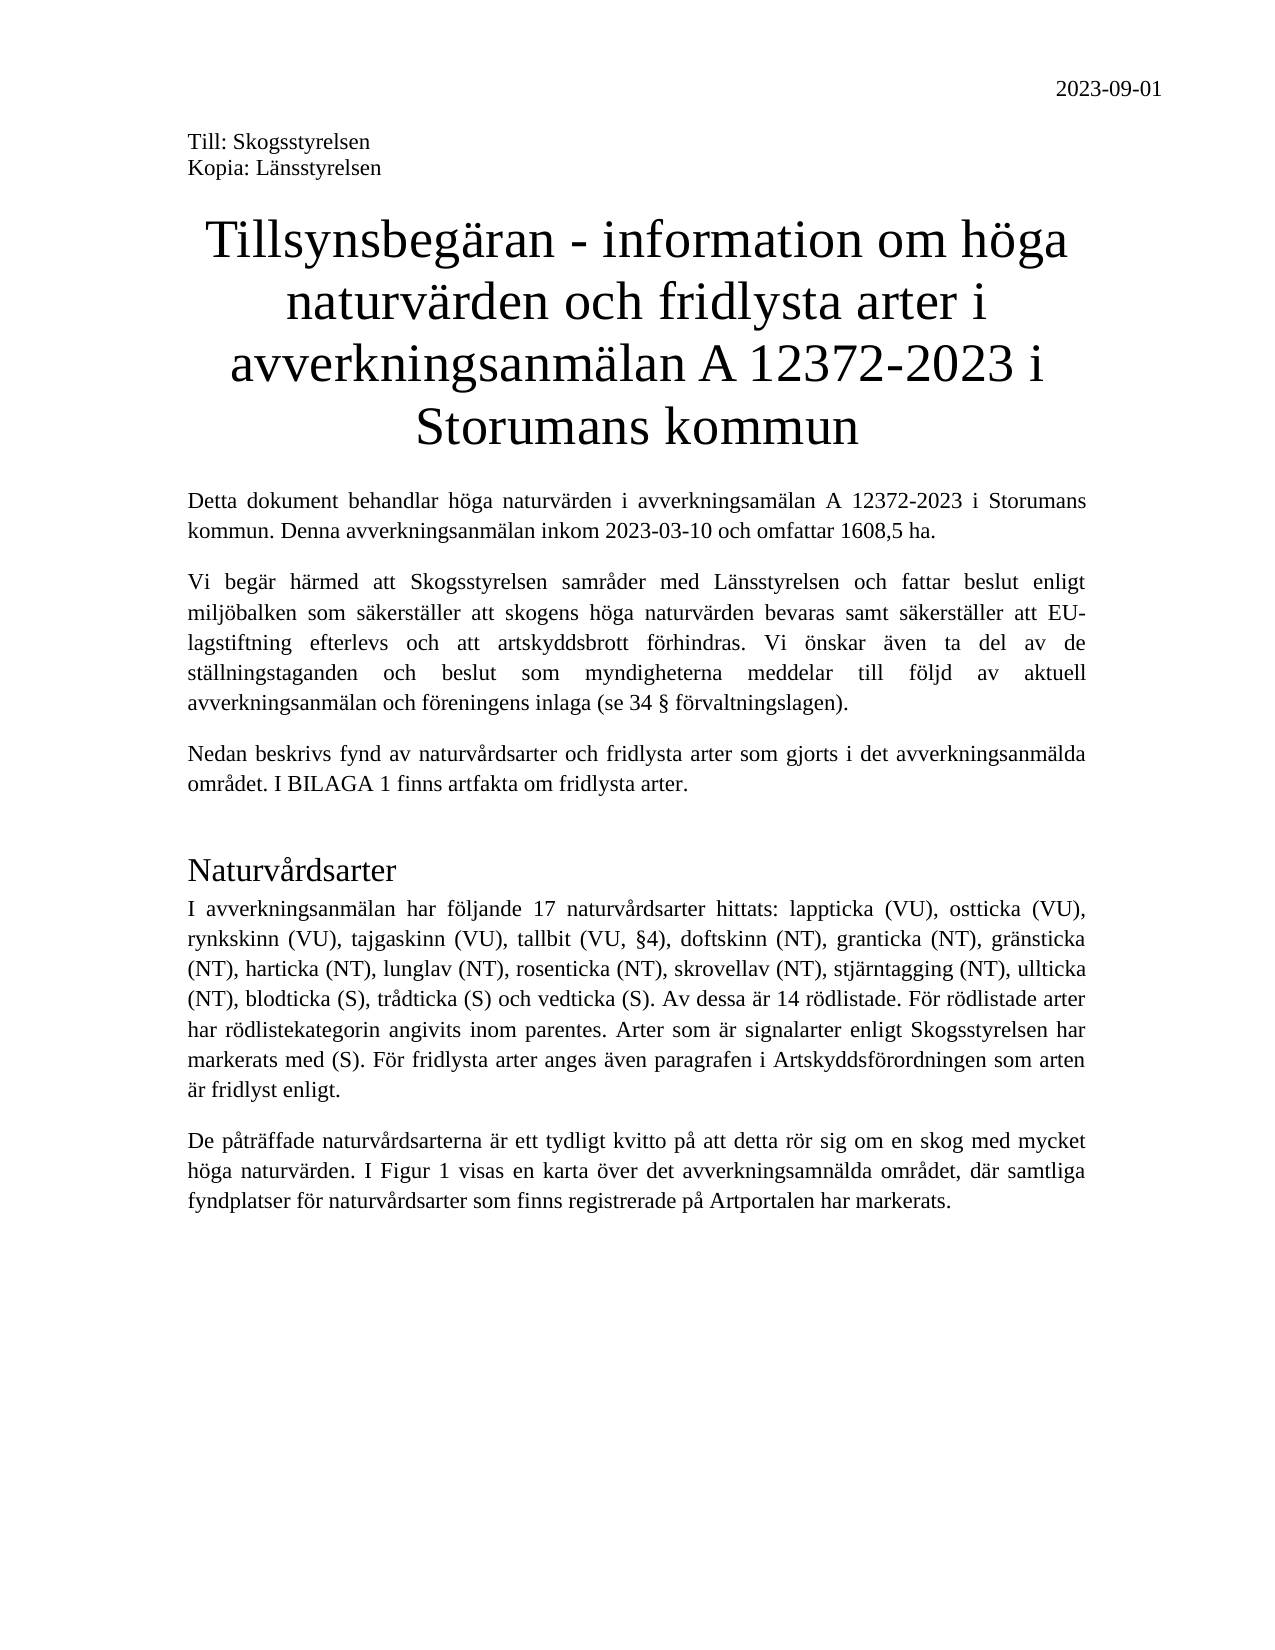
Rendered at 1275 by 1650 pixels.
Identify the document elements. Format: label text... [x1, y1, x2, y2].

title Tillsynsbegäran - information om höga naturvärden och fridlysta arter i avverkningsanmälan A 12372-2023 i Storumans kommun [187, 207, 1087, 456]
text Vi begär härmed att Skogsstyrelsen samråder med Länsstyrelsen och fattar beslut enligt miljöbalken som säkerställer att skogens höga naturvärden bevaras samt säkerställer att EU-lagstiftning efterlevs och att artskyddsbrott förhindras. Vi önskar även ta del av de ställningstaganden och beslut som myndigheterna meddelar till följd av aktuell avverkningsanmälan och föreningens inlaga (se 34 § förvaltningslagen). [187, 568, 1087, 716]
subtitle Naturvårdsarter [187, 851, 1087, 889]
text Nedan beskrivs fynd av naturvårdsarter och fridlysta arter som gjorts i det avverkningsanmälda området. I BILAGA 1 finns artfakta om fridlysta arter. [187, 740, 1087, 797]
text De påträffade naturvårdsarterna är ett tydligt kvitto på att detta rör sig om en skog med mycket höga naturvärden. I Figur 1 visas en karta över det avverkningsamnälda området, där samtliga fyndplatser för naturvårdsarter som finns registrerade på Artportalen har markerats. [187, 1127, 1087, 1214]
text I avverkningsanmälan har följande 17 naturvårdsarter hittats: lappticka (VU), ostticka (VU), rynkskinn (VU), tajgaskinn (VU), tallbit (VU, §4), doftskinn (NT), granticka (NT), gränsticka (NT), harticka (NT), lunglav (NT), rosenticka (NT), skrovellav (NT), stjärntagging (NT), ullticka (NT), blodticka (S), trådticka (S) och vedticka (S). Av dessa är 14 rödlistade. För rödlistade arter har rödlistekategorin angivits inom parentes. Arter som är signalarter enligt Skogsstyrelsen har markerats med (S). För fridlysta arter anges även paragrafen i Artskyddsförordningen som arten är fridlyst enligt. [187, 895, 1087, 1102]
text Detta dokument behandlar höga naturvärden i avverkningsamälan A 12372-2023 i Storumans kommun. Denna avverkningsanmälan inkom 2023-03-10 och omfattar 1608,5 ha. [187, 487, 1087, 544]
